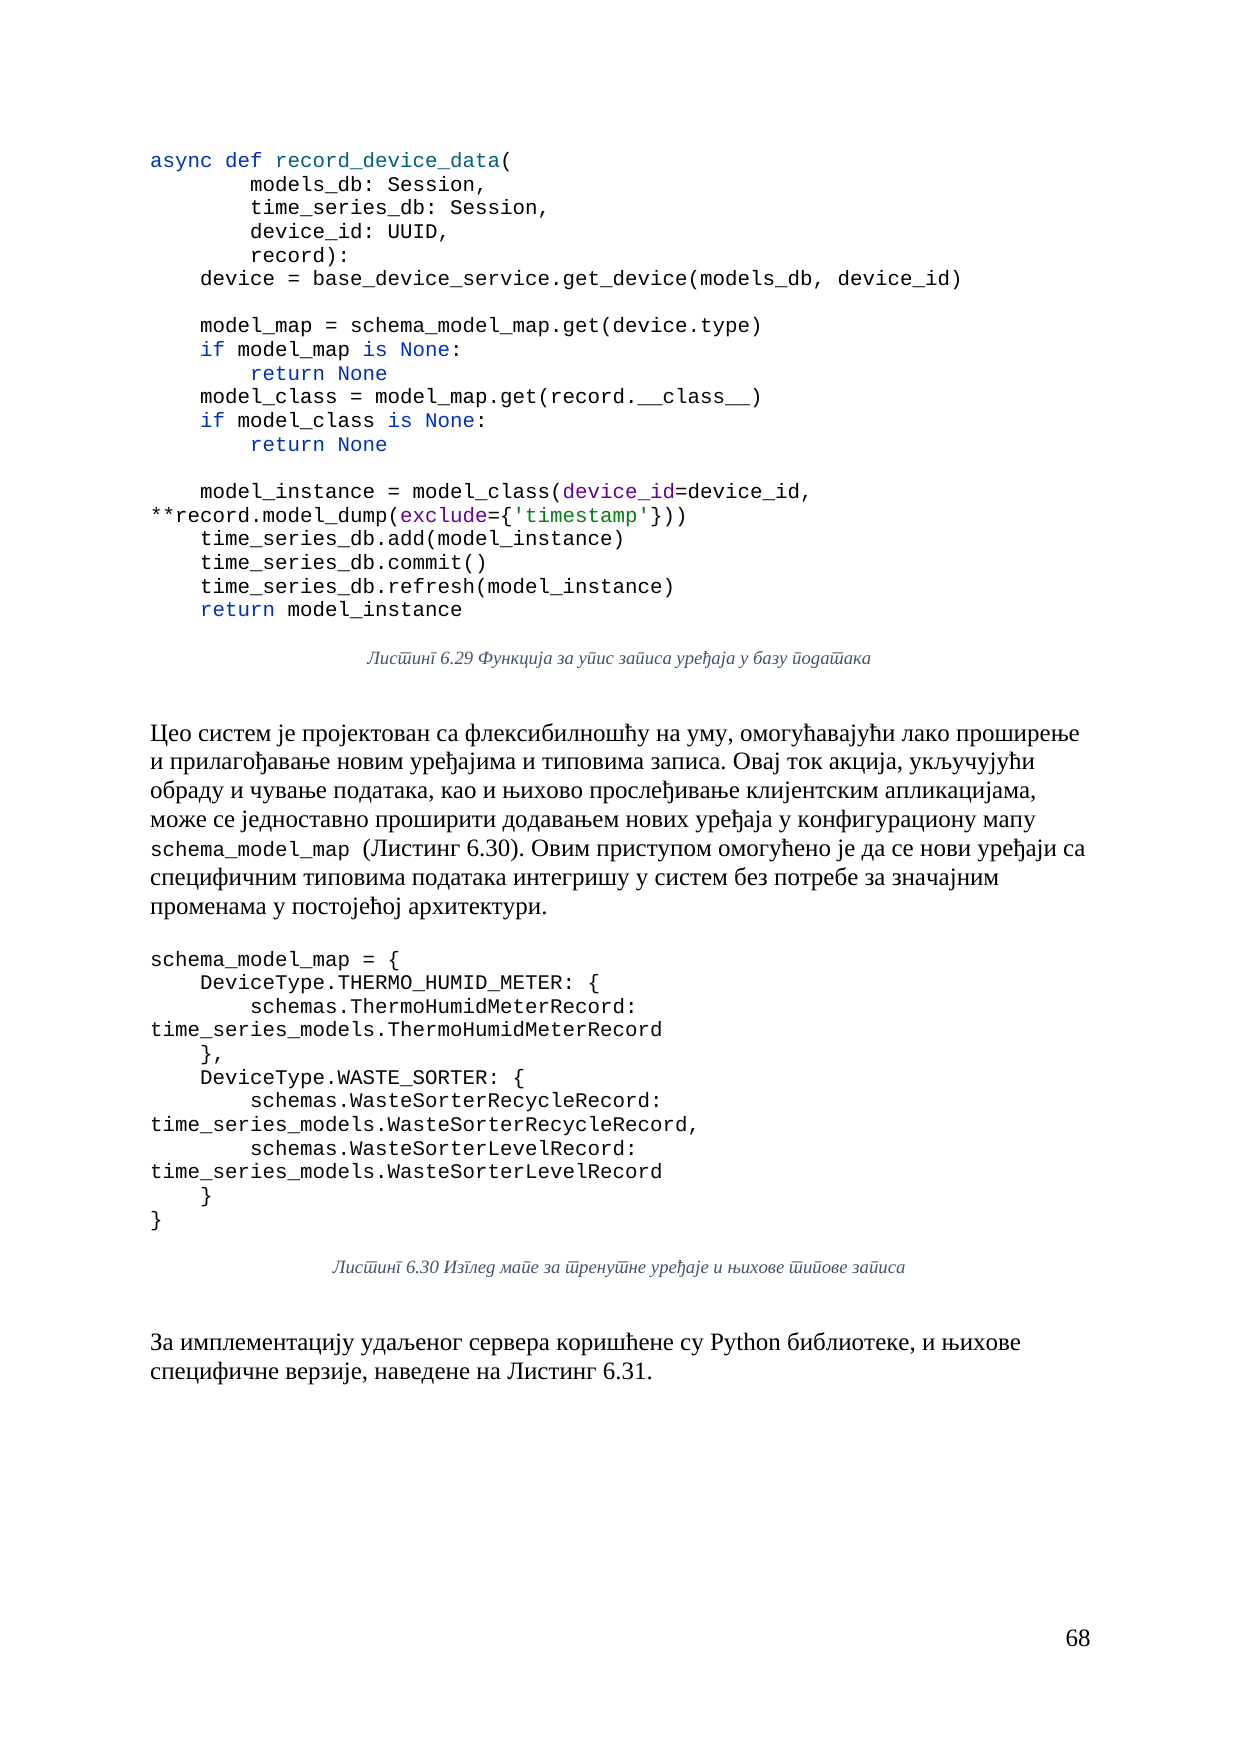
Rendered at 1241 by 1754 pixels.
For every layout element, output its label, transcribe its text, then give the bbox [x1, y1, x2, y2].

text schema_model_map = { DeviceType.THERMO_HUMID_METER: { schemas.ThermoHumidMeterRecord: time_series_models.ThermoHumidMeterRecord }, DeviceType.WASTE_SORTER: { schemas.WasteSorterRecycleRecord: time_series_models.WasteSorterRecycleRecord, schemas.WasteSorterLevelRecord: time_series_models.WasteSorterLevelRecord } } [150, 948, 1090, 1232]
text Цео систем је пројектован са флексибилношћу на уму, омогућавајући лако проширење и прилагођавање новим уређајима и типовима записа. Овај ток акција, укључујући обраду и чување података, као и њихово прослеђивање клијентским апликацијама, може се једноставно проширити додавањем нових уређаја у конфигурациону мапу [150, 718, 1090, 833]
text async def record_device_data( models_db: Session, time_series_db: Session, device_id: UUID, record): device = base_device_service.get_device(models_db, device_id) model_map = schema_model_map.get(device.type) if model_map is None: return None model_class = model_map.get(record.__class__) if model_class is None: return None model_instance = model_class(device_id=device_id, **record.model_dump(exclude={'timestamp'})) time_series_db.add(model_instance) time_series_db.commit() time_series_db.refresh(model_instance) return model_instance [150, 150, 1090, 623]
